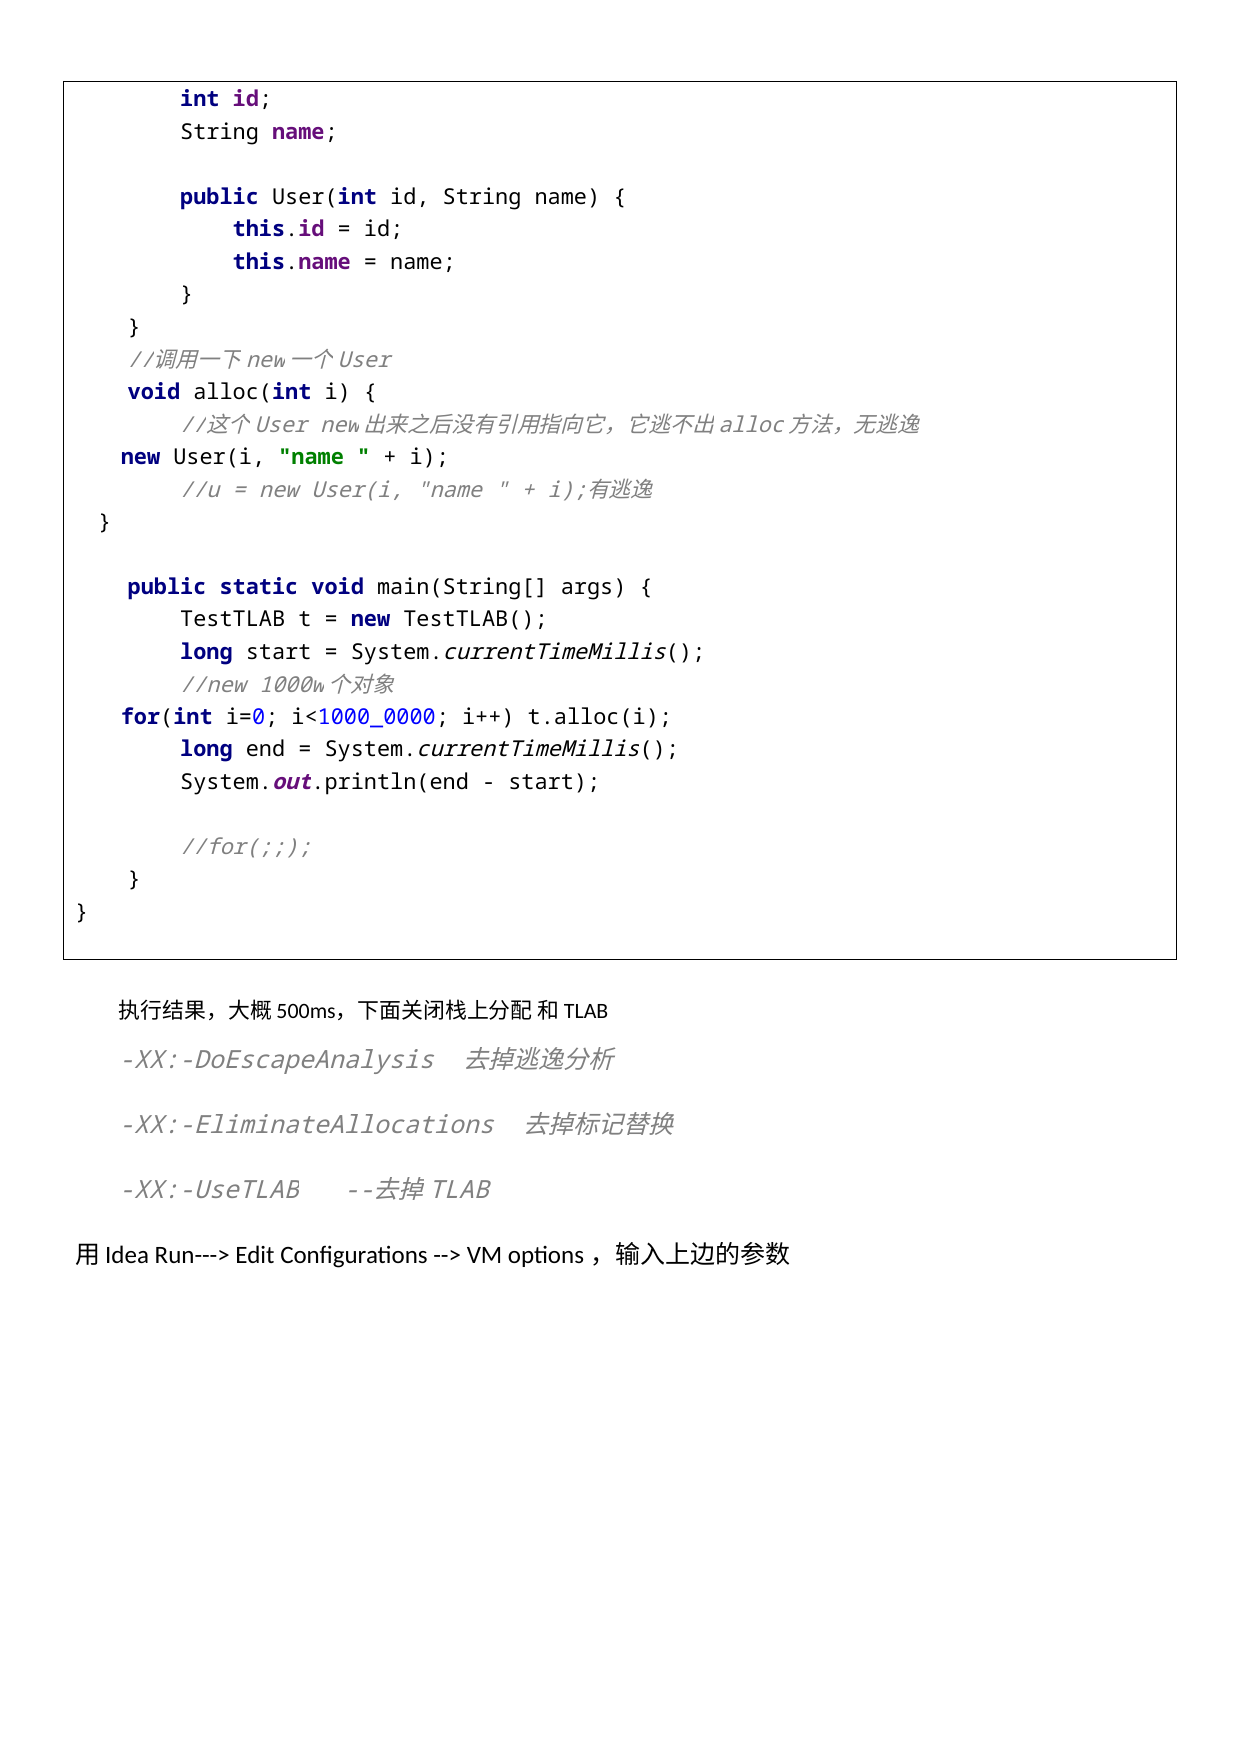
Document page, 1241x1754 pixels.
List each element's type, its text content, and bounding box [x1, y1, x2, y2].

list -XX:-DoEscapeAnalysis 去掉逃逸分析 [75, 1025, 1165, 1090]
list -XX:-EliminateAllocations 去掉标记替换 [75, 1090, 1165, 1155]
list -XX:-UseTLAB --去掉TLAB [75, 1155, 1165, 1220]
list 执行结果，大概500ms，下面关闭栈上分配 和TLAB [75, 993, 1165, 1025]
text 用Idea Run---> Edit Configurations --> VM options ，输入上边的参数 [75, 1220, 1165, 1285]
